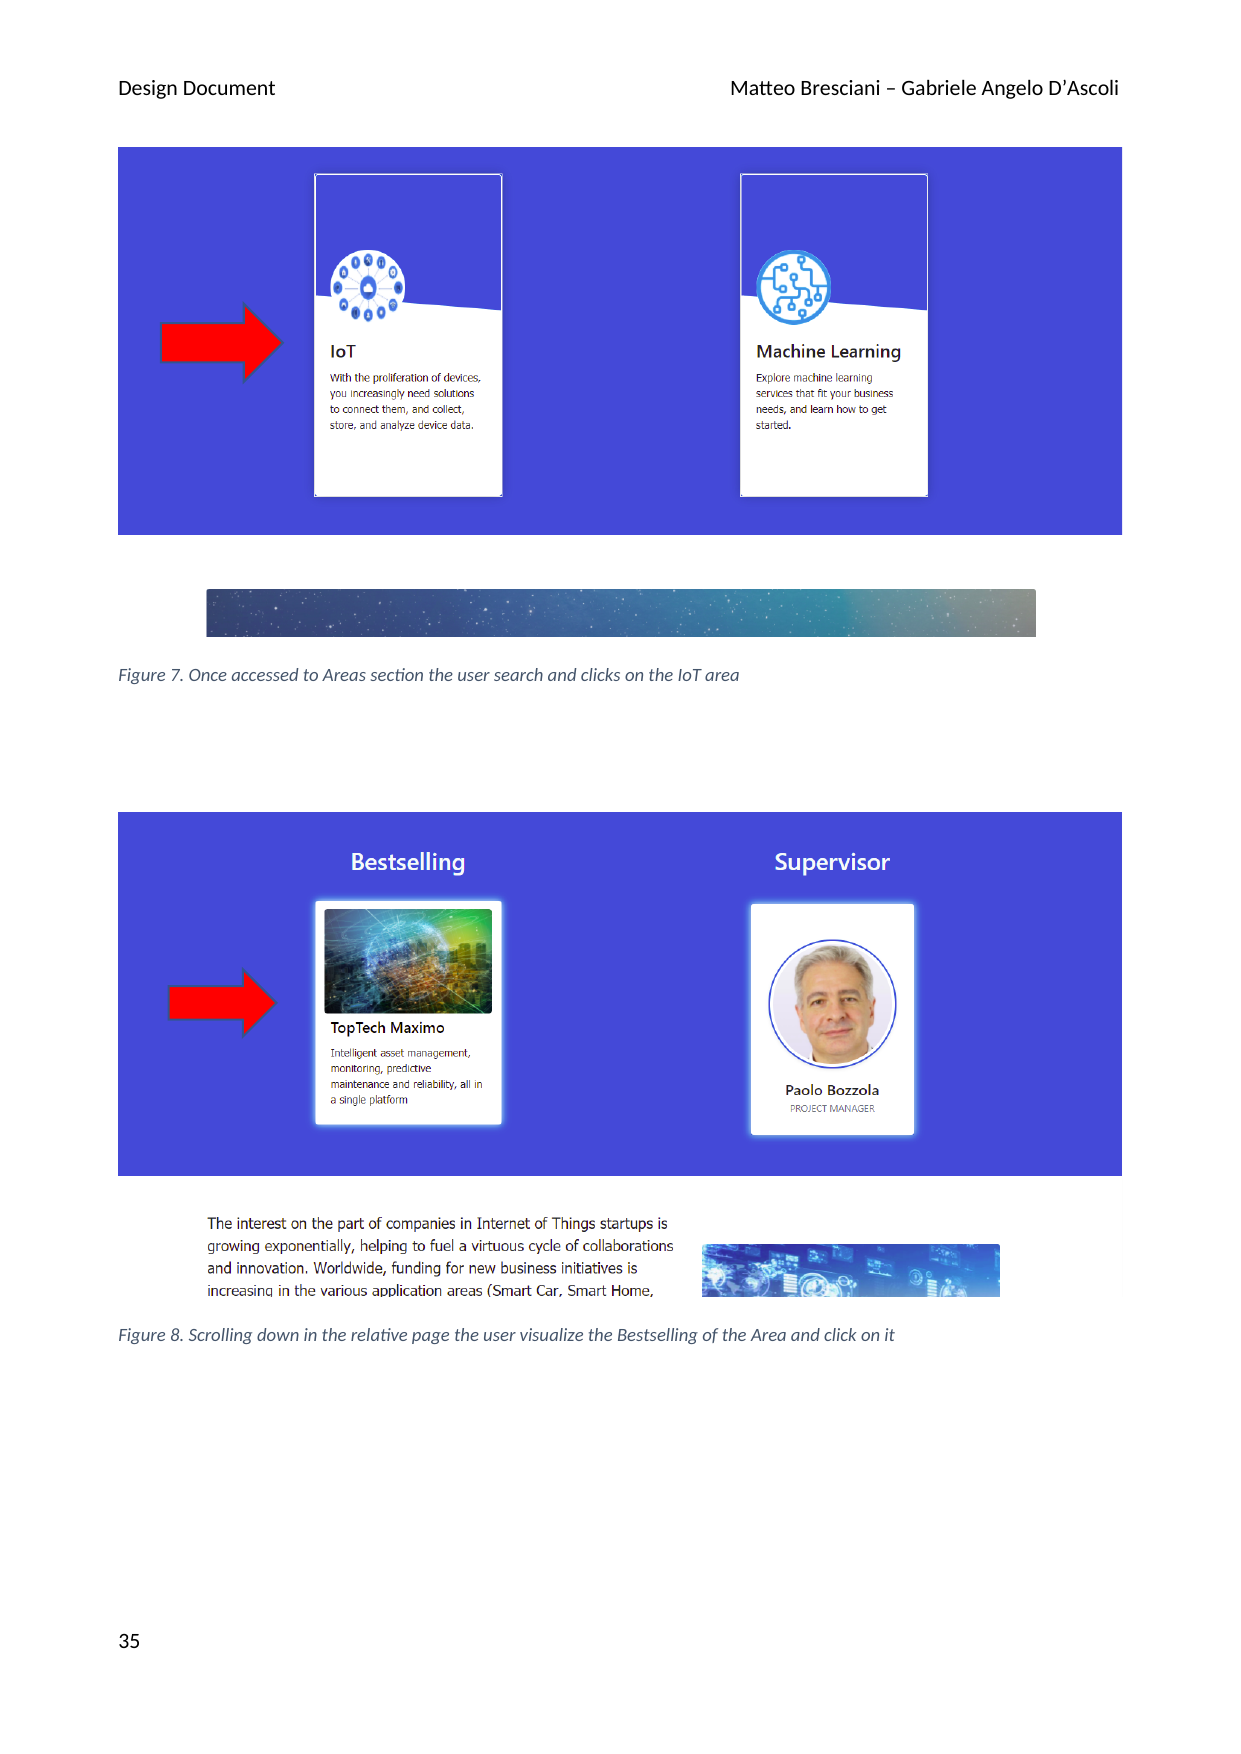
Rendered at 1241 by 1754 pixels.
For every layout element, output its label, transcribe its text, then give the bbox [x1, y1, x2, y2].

text Figure 7. Once accessed to Areas section the user search and clicks on the IoT area [118, 663, 1122, 686]
picture [118, 147, 1123, 637]
picture [118, 812, 1123, 1297]
text Figure 8. Scrolling down in the relative page the user visualize the Bestselling of the Area and click on it [118, 1323, 1122, 1346]
